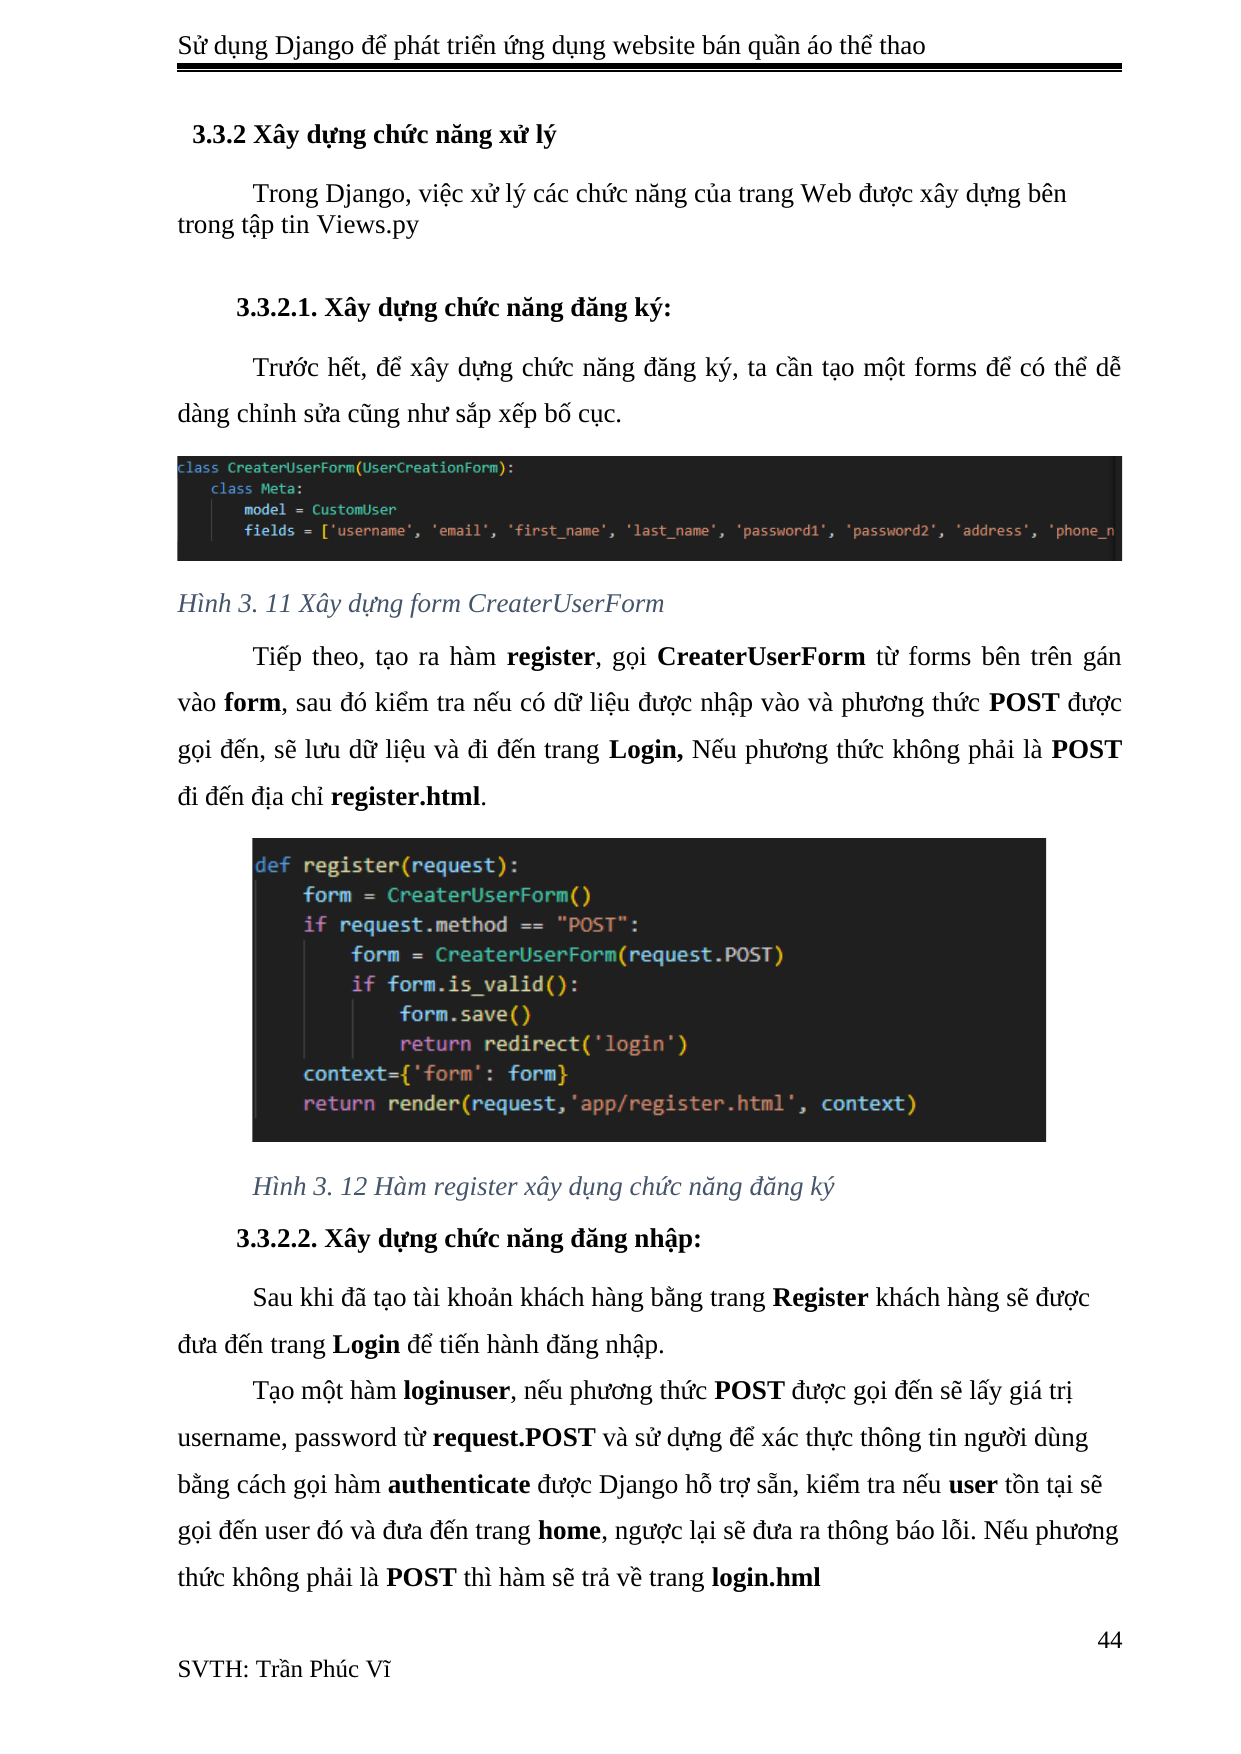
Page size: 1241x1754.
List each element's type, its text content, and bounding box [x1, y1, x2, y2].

picture [177, 456, 1123, 561]
subtitle 3.3.2 Xây dựng chức năng xử lý [192, 118, 1122, 149]
text Trước hết, để xây dựng chức năng đăng ký, ta cần tạo một forms để có thể dễ dàng chỉnh sửa cũng như sắp xếp bố cục. [177, 351, 1122, 428]
text Hình 3. 12 Hàm register xây dụng chức năng đăng ký [177, 1170, 1122, 1201]
text Hình 3. 11 Xây dựng form CreaterUserForm [177, 588, 1122, 619]
picture [252, 838, 1047, 1142]
text Trong Django, việc xử lý các chức năng của trang Web được xây dựng bên trong tập tin Views.py [177, 177, 1122, 239]
text Sau khi đã tạo tài khoản khách hàng bằng trang Register khách hàng sẽ được đưa đến trang Login để tiến hành đăng nhập. [177, 1281, 1122, 1359]
subtitle 3.3.2.2. Xây dựng chức năng đăng nhập: [236, 1222, 1122, 1253]
text Tạo một hàm loginuser, nếu phương thức POST được gọi đến sẽ lấy giá trị username, password từ request.POST và sử dựng để xác thực thông tin người dùng bằng cách gọi hàm authenticate được Django hỗ trợ sẵn, kiểm tra nếu user tồn tại sẽ gọi đến user đó và đưa đến trang home, ngược lại sẽ đưa ra thông báo lỗi. Nếu phương thức không phải là POST thì hàm sẽ trả về trang login.hml [177, 1374, 1122, 1592]
text Tiếp theo, tạo ra hàm register, gọi CreaterUserForm từ forms bên trên gán vào form, sau đó kiểm tra nếu có dữ liệu được nhập vào và phương thức POST được gọi đến, sẽ lưu dữ liệu và đi đến trang Login, Nếu phương thức không phải là POST đi đến địa chỉ register.html. [177, 639, 1122, 811]
subtitle 3.3.2.1. Xây dựng chức năng đăng ký: [236, 292, 1122, 323]
